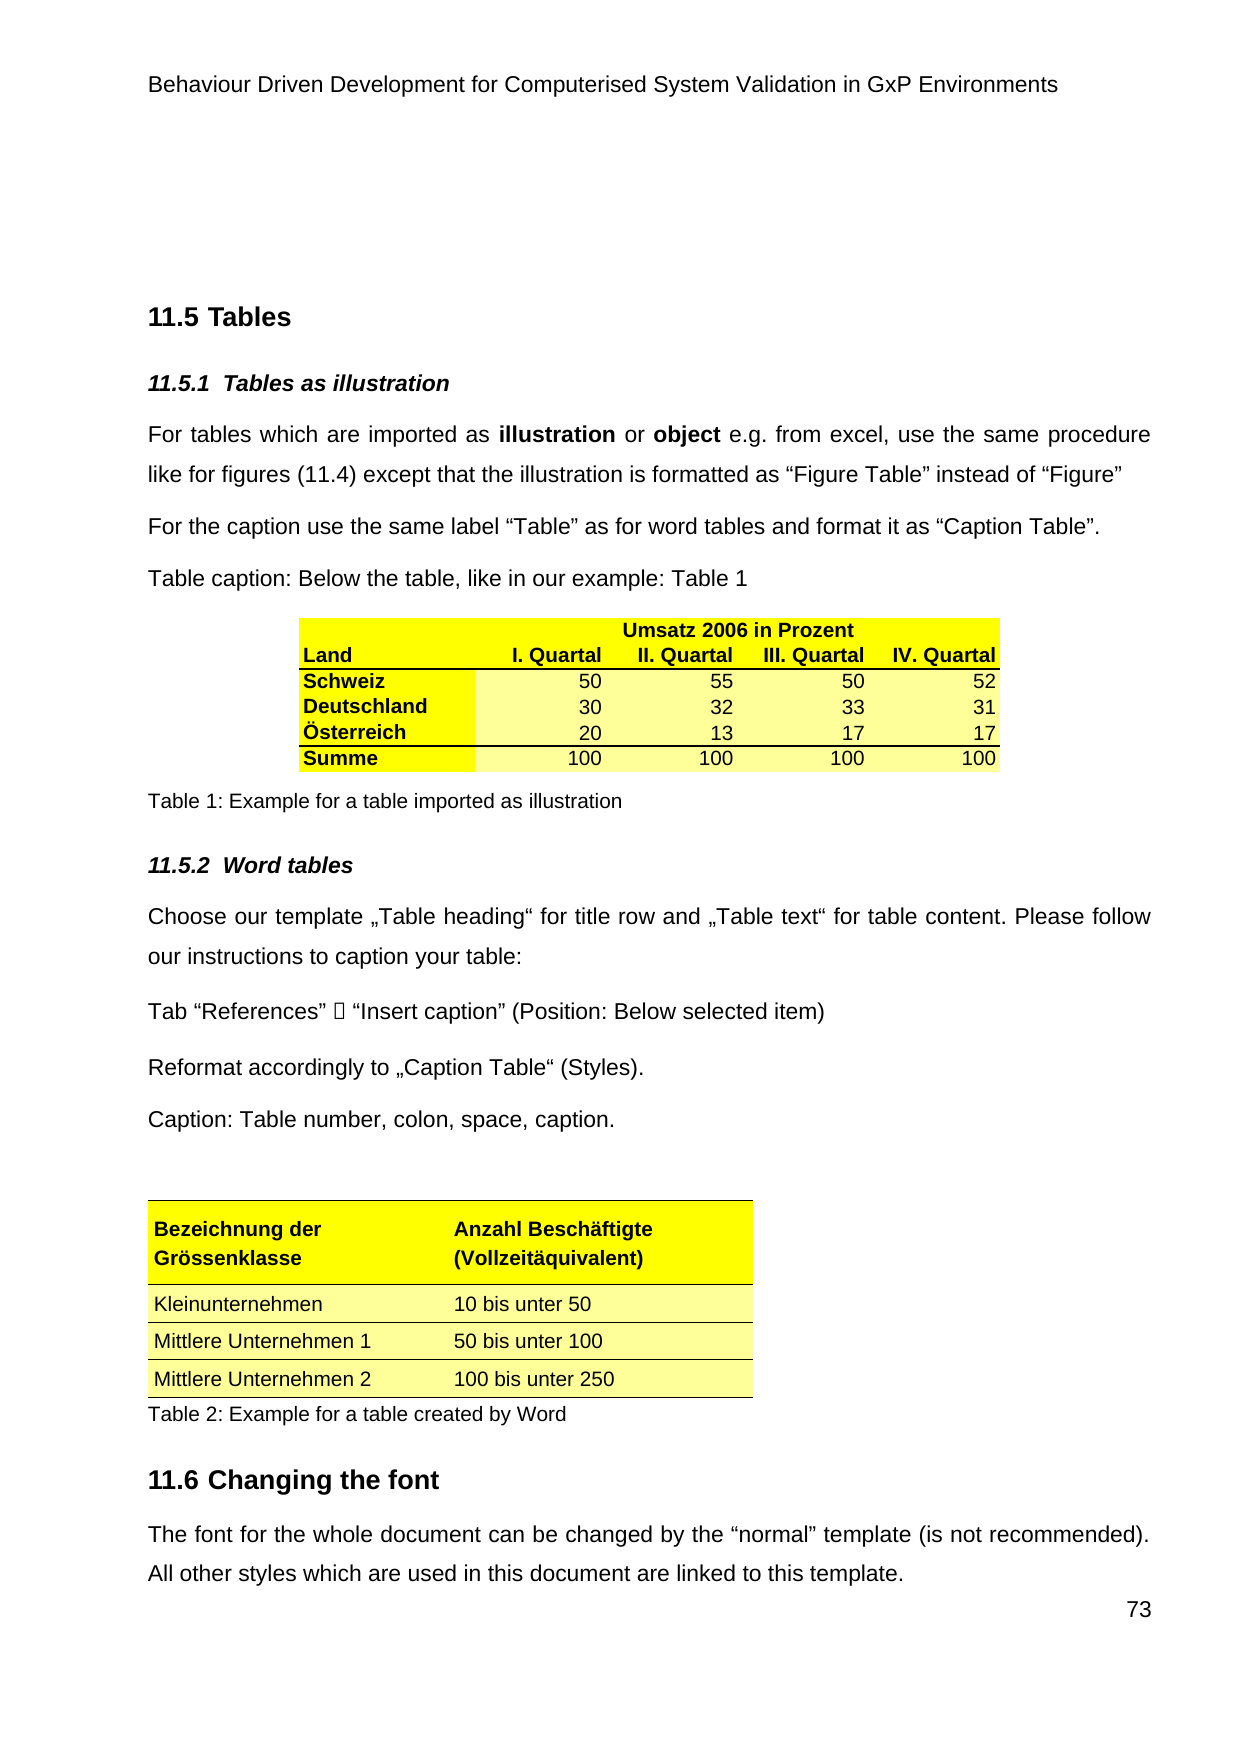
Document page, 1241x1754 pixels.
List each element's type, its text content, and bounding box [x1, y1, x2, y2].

text For tables which are imported as illustration or object e.g. from excel, use the same procedure like for figures (2.4) except that the illustration is formatted as “Figure Table” instead of “Figure” [148, 421, 1152, 487]
table_cell 100 bis unter 250 [448, 1360, 753, 1397]
subtitle Word tables [148, 852, 1152, 878]
subtitle Tables [148, 301, 1152, 333]
text Choose our template „Table heading“ for title row and „Table text“ for table content. Please follow our instructions to caption your table: [148, 903, 1152, 969]
subtitle Changing the font [148, 1464, 1152, 1496]
table_cell Mittlere Unternehmen 2 [148, 1360, 448, 1397]
text Reformat accordingly to „Caption Table“ (Styles). [148, 1054, 1152, 1080]
table_cell 10 bis unter 50 [448, 1285, 753, 1322]
table_cell 50 bis unter 100 [448, 1323, 753, 1359]
text Tab “References”  “Insert caption” (Position: Below selected item) [148, 995, 1152, 1026]
text The font for the whole document can be changed by the “normal” template (is not recommended). All other styles which are used in this document are linked to this template. [148, 1521, 1152, 1586]
table_header Bezeichnung der Grössenklasse [148, 1201, 448, 1284]
table_cell Mittlere Unternehmen 1 [148, 1323, 448, 1359]
text Table 1: Example for a table imported as illustration [148, 785, 1152, 814]
text Table 2: Example for a table created by Word [148, 1398, 1152, 1427]
text Caption: Table number, colon, space, caption. [148, 1106, 1152, 1132]
subtitle Tables as illustration [148, 370, 1152, 396]
table_header Anzahl Beschäftigte (Vollzeitäquivalent) [448, 1201, 753, 1284]
text Table caption: Below the table, like in our example: Table 1 [148, 565, 1152, 591]
table_cell Kleinunternehmen [148, 1285, 448, 1322]
text For the caption use the same label “Table” as for word tables and format it as “Caption Table”. [148, 513, 1152, 539]
